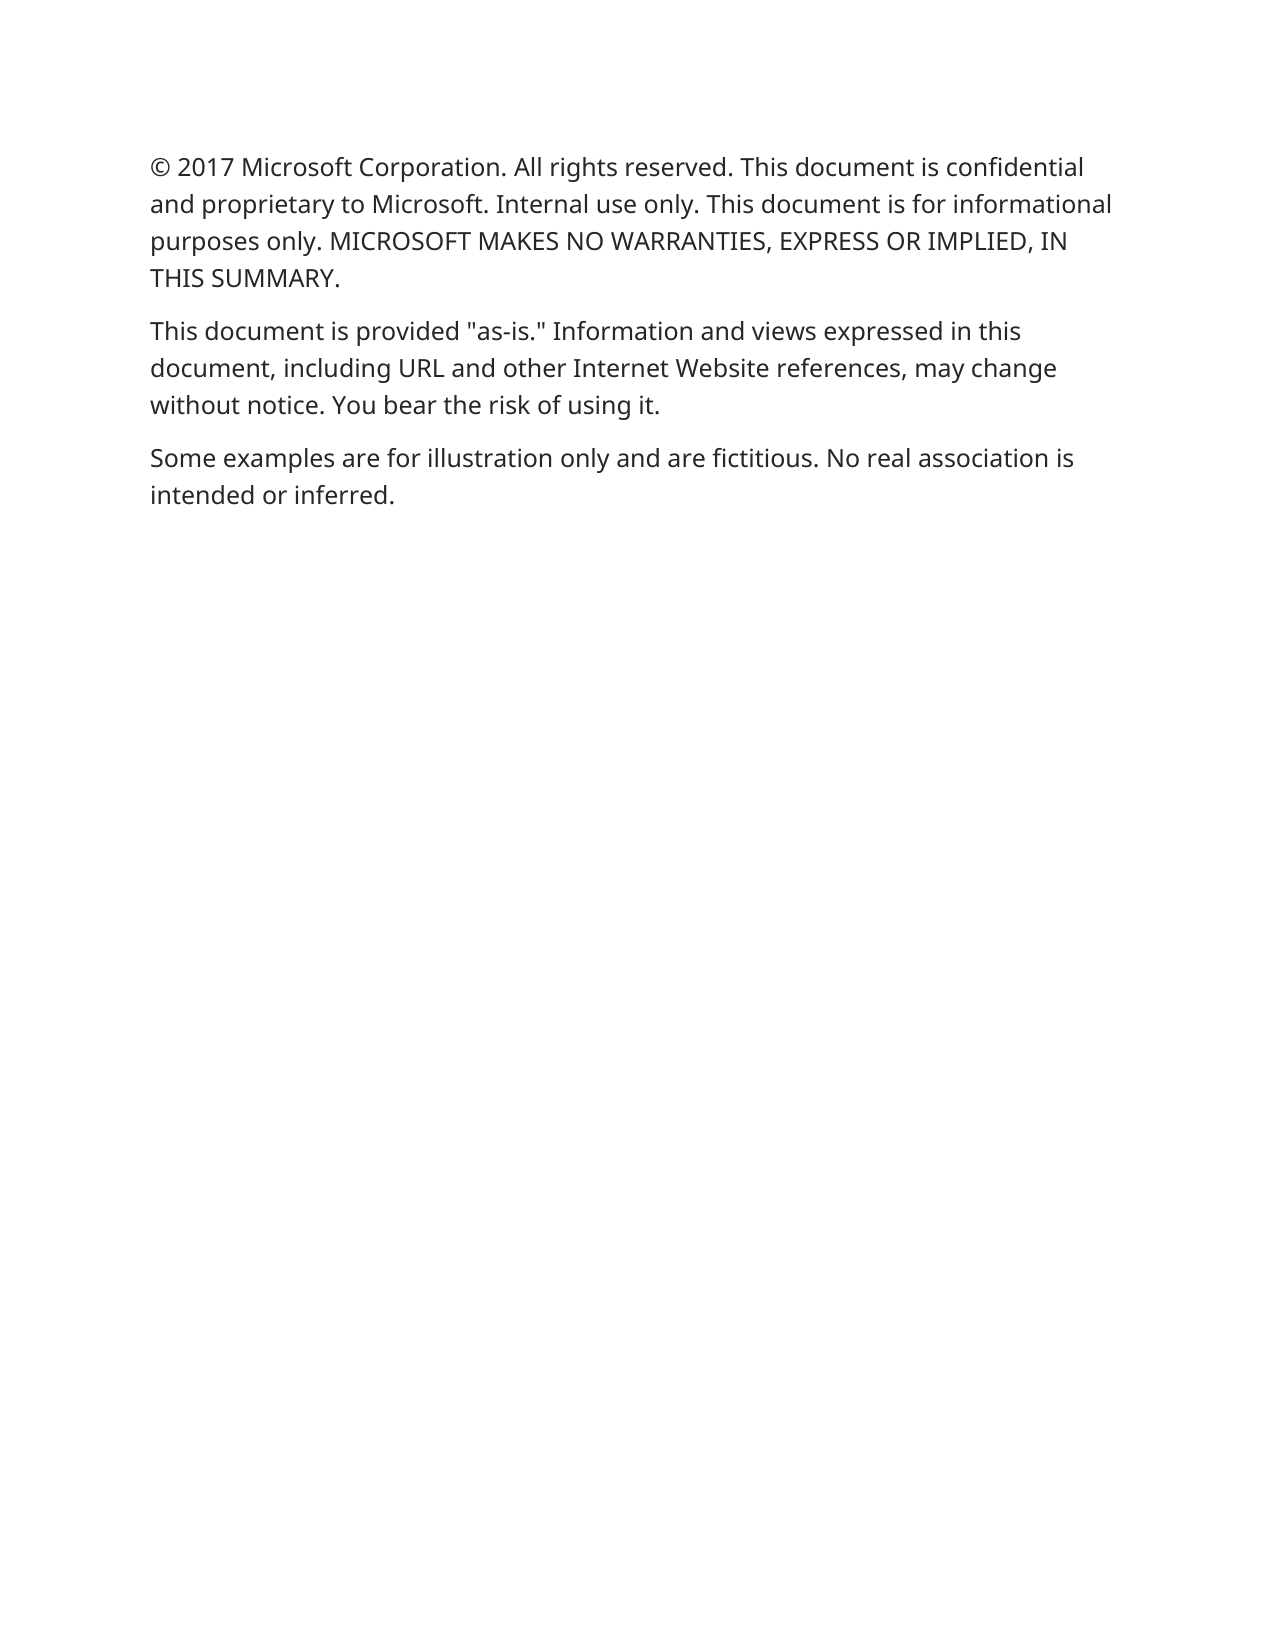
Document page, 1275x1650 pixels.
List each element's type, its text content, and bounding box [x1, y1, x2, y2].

text © 2017 Microsoft Corporation. All rights reserved. This document is confidential and proprietary to Microsoft. Internal use only. This document is for informational purposes only. MICROSOFT MAKES NO WARRANTIES, EXPRESS OR IMPLIED, IN THIS SUMMARY. [150, 150, 1125, 294]
text This document is provided "as-is." Information and views expressed in this document, including URL and other Internet Website references, may change without notice. You bear the risk of using it. [150, 314, 1125, 421]
text Some examples are for illustration only and are fictitious. No real association is intended or inferred. [150, 441, 1125, 512]
